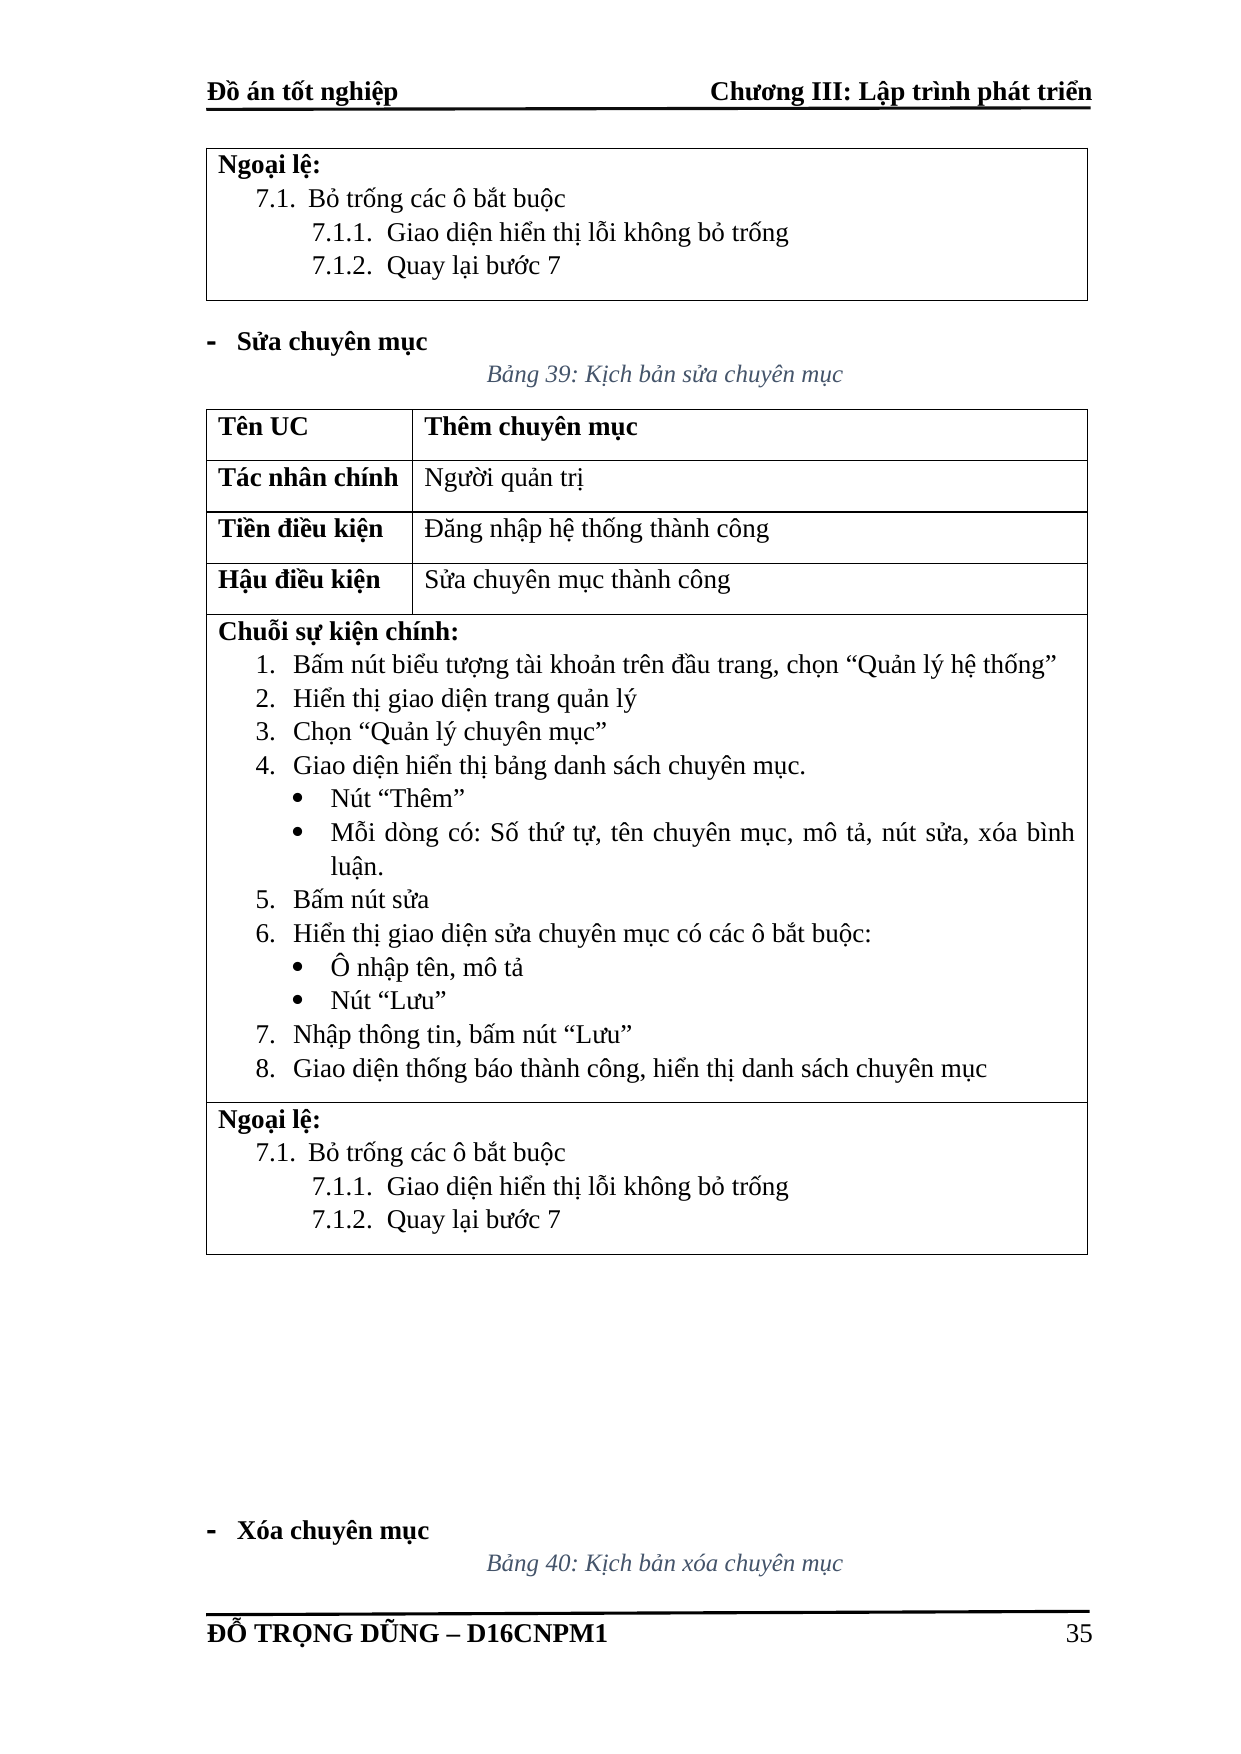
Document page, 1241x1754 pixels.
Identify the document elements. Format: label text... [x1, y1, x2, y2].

table_cell Chuỗi sự kiện chính: Bấm nút biểu tượng tài khoản trên đầu trang, chọn “Quản lý hệ thống” Hiển thị giao diện trang quản lý Chọn “Quản lý chuyên mục” Giao diện hiển thị bảng danh sách chuyên mục. Nút “Thêm” Mỗi dòng có: Số thứ tự, tên chuyên mục, mô tả, nút sửa, xóa bình luận. Bấm nút sửa Hiển thị giao diện sửa chuyên mục có các ô bắt buộc: Ô nhập tên, mô tả Nút “Lưu” Nhập thông tin, bấm nút “Lưu” Giao diện thống báo thành công, hiển thị danh sách chuyên mục [207, 615, 1087, 1102]
list Sửa chuyên mục [207, 326, 1093, 357]
table_cell Tác nhân chính [207, 461, 412, 511]
table_header Tên UC [207, 410, 412, 460]
text Bảng 40: Kịch bản xóa chuyên mục [237, 1548, 1093, 1577]
table_cell Tiền điều kiện [207, 513, 412, 563]
table_cell Người quản trị [413, 461, 1087, 511]
table_cell Ngoại lệ: Bỏ trống các ô bắt buộc Giao diện hiển thị lỗi không bỏ trống Quay lại bước 7 [207, 1103, 1087, 1254]
table_cell Ngoại lệ: Bỏ trống các ô bắt buộc Giao diện hiển thị lỗi không bỏ trống Quay lại bước 7 [207, 149, 1087, 299]
table_header Thêm chuyên mục [413, 410, 1087, 460]
list Xóa chuyên mục [207, 1514, 1093, 1545]
table_cell Hậu điều kiện [207, 564, 412, 614]
text Bảng 39: Kịch bản sửa chuyên mục [237, 359, 1093, 388]
table_cell Sửa chuyên mục thành công [413, 564, 1087, 614]
table_cell Đăng nhập hệ thống thành công [413, 513, 1087, 563]
